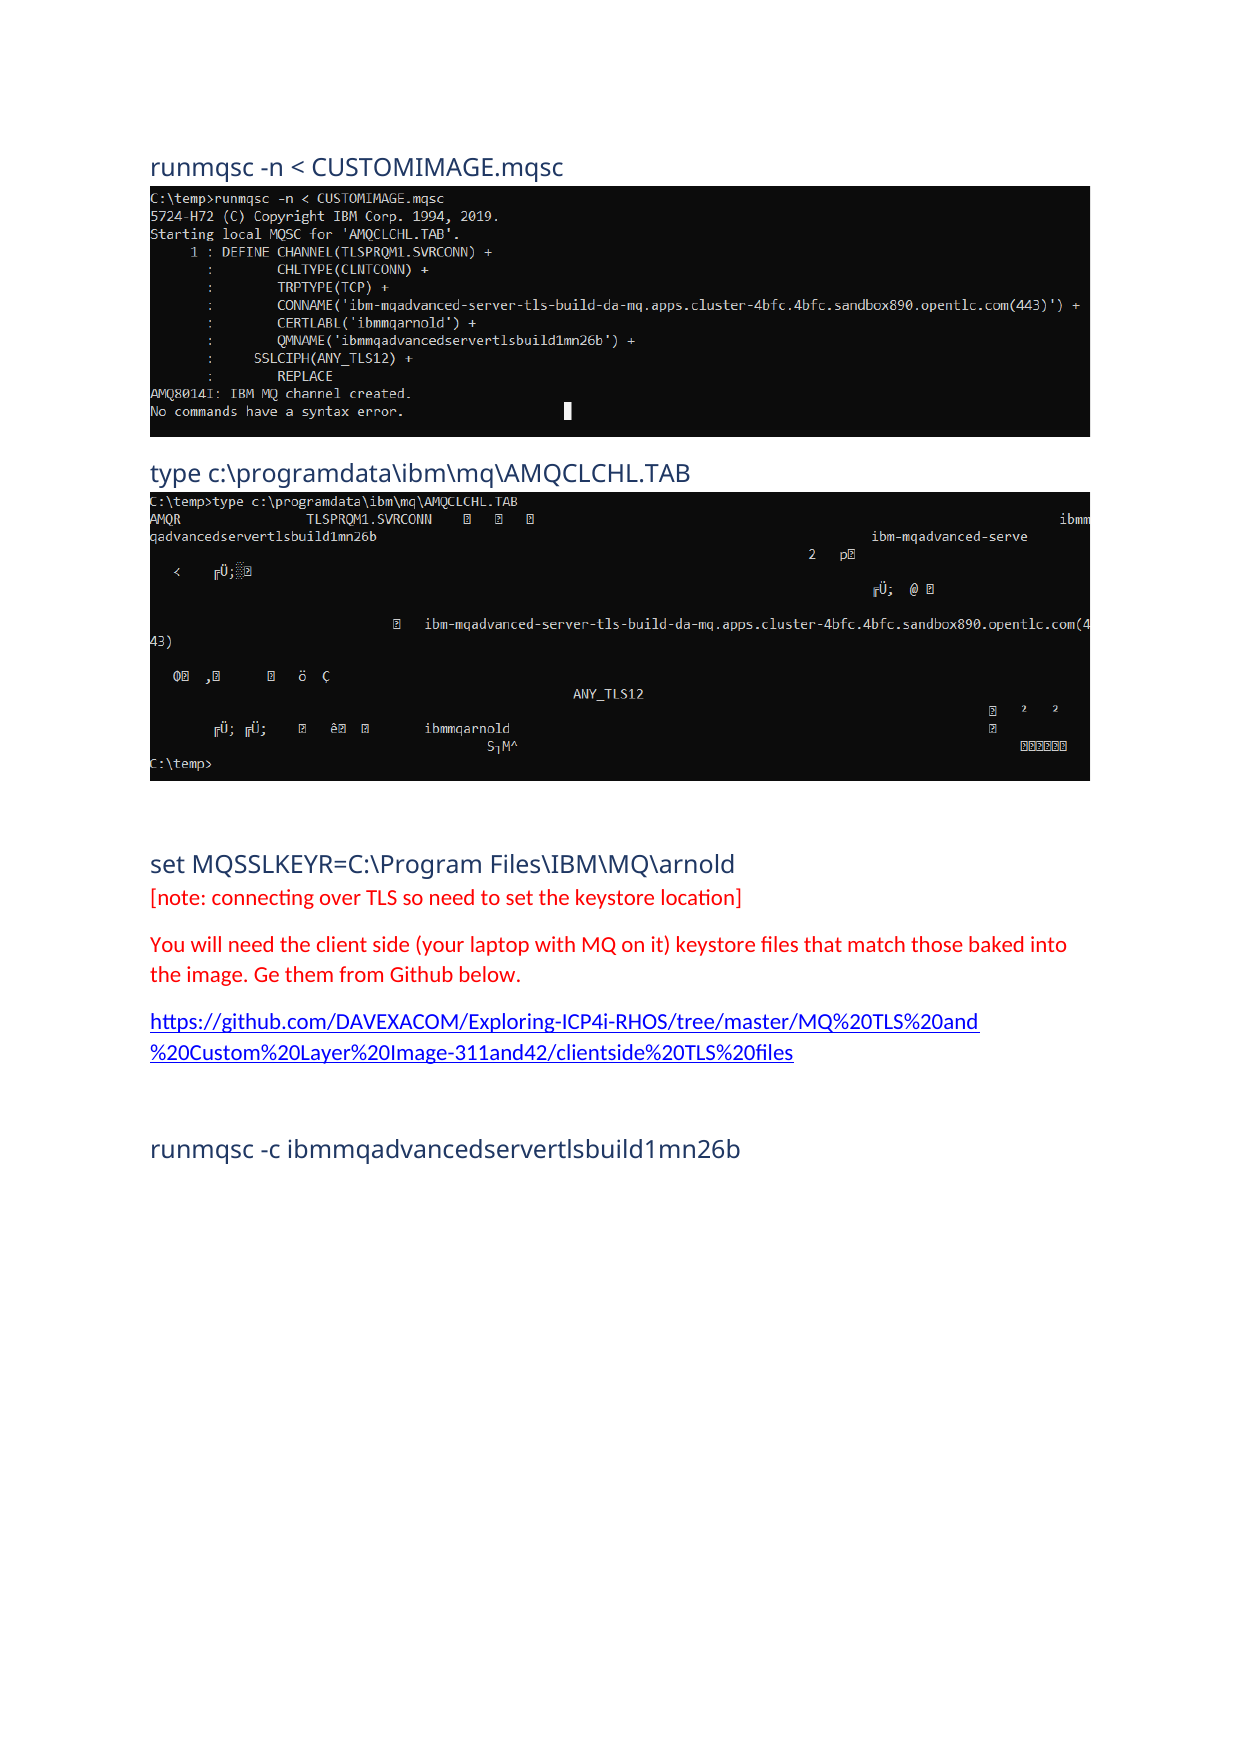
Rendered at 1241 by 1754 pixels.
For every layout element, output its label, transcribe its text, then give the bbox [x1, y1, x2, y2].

text https://github.com/DAVEXACOM/Exploring-ICP4i-RHOS/tree/master/MQ%20TLS%20and%20Custom%20Layer%20Image-311and42/clientside%20TLS%20files [150, 1007, 1090, 1066]
picture [150, 186, 1091, 437]
subtitle set MQSSLKEYR=C:\Program Files\IBM\MQ\arnold [150, 847, 1090, 881]
subtitle runmqsc -c ibmmqadvancedservertlsbuild1mn26b [150, 1131, 1090, 1166]
text You will need the client side (your laptop with MQ on it) keystore files that match those baked into the image. Ge them from Github below. [150, 930, 1090, 989]
picture [150, 492, 1091, 781]
text [note: connecting over TLS so need to set the keystore location] [150, 883, 1090, 912]
subtitle type c:\programdata\ibm\mq\AMQCLCHL.TAB [150, 455, 1090, 489]
subtitle runmqsc -n < CUSTOMIMAGE.mqsc [150, 150, 1090, 184]
